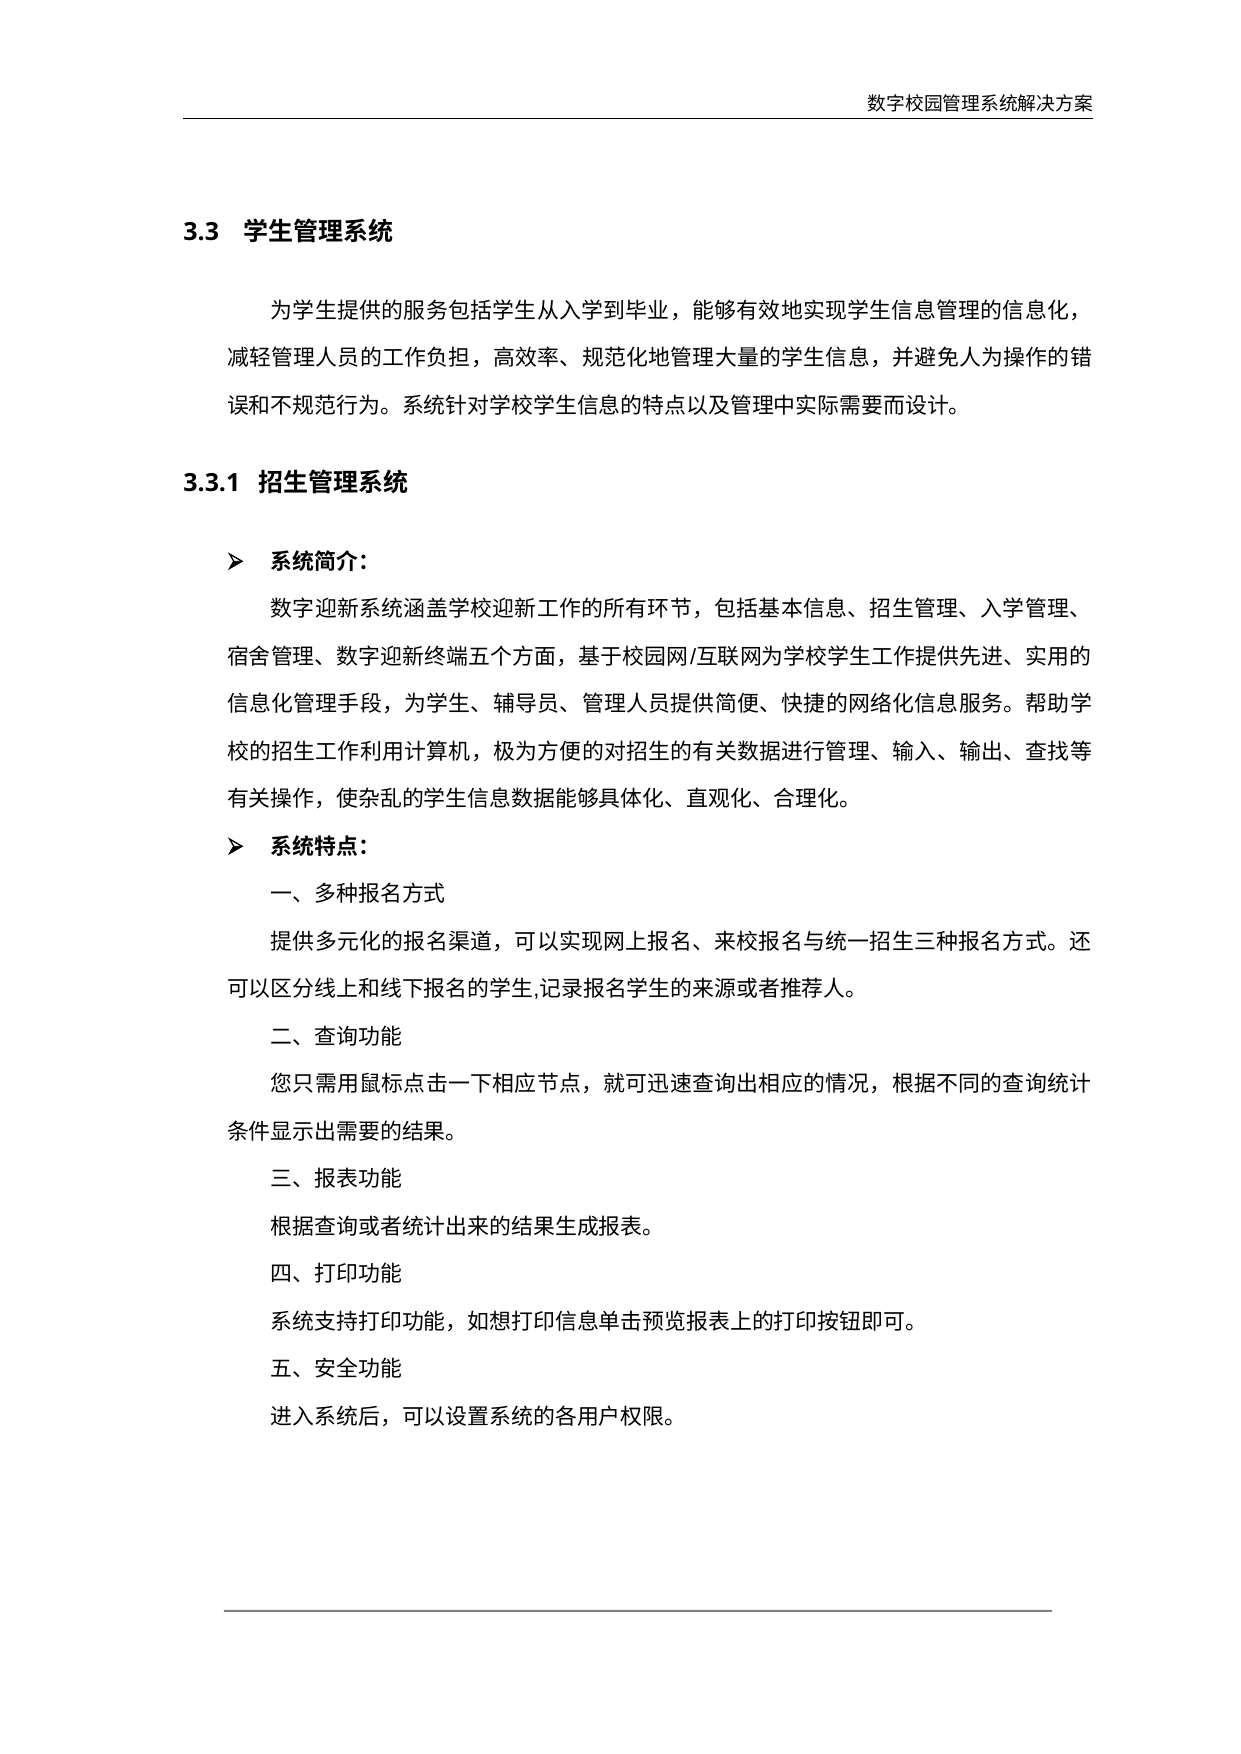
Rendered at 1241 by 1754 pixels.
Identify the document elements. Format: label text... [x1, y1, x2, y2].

text 二、查询功能 [227, 1019, 1093, 1050]
text 四、打印功能 [227, 1256, 1093, 1288]
text 进入系统后，可以设置系统的各用户权限。 [227, 1399, 1093, 1430]
text 提供多元化的报名渠道，可以实现网上报名、来校报名与统一招生三种报名方式。还可以区分线上和线下报名的学生,记录报名学生的来源或者推荐人。 [227, 924, 1093, 1003]
subtitle 学生管理系统 [183, 211, 1093, 247]
text 您只需用鼠标点击一下相应节点，就可迅速查询出相应的情况，根据不同的查询统计条件显示出需要的结果。 [227, 1066, 1093, 1145]
list 系统特点： [227, 829, 1093, 860]
text 五、安全功能 [227, 1351, 1093, 1383]
text 系统支持打印功能，如想打印信息单击预览报表上的打印按钮即可。 [227, 1304, 1093, 1335]
text 根据查询或者统计出来的结果生成报表。 [227, 1209, 1093, 1240]
text 为学生提供的服务包括学生从入学到毕业，能够有效地实现学生信息管理的信息化，减轻管理人员的工作负担，高效率、规范化地管理大量的学生信息，并避免人为操作的错误和不规范行为。系统针对学校学生信息的特点以及管理中实际需要而设计。 [227, 293, 1093, 419]
text 一、多种报名方式 [227, 876, 1093, 908]
text 数字迎新系统涵盖学校迎新工作的所有环节，包括基本信息、招生管理、入学管理、宿舍管理、数字迎新终端五个方面，基于校园网/互联网为学校学生工作提供先进、实用的信息化管理手段，为学生、辅导员、管理人员提供简便、快捷的网络化信息服务。帮助学校的招生工作利用计算机，极为方便的对招生的有关数据进行管理、输入、输出、查找等有关操作，使杂乱的学生信息数据能够具体化、直观化、合理化。 [227, 591, 1093, 813]
list 系统简介： [227, 544, 1093, 575]
subtitle 招生管理系统 [183, 462, 1093, 498]
text 三、报表功能 [227, 1161, 1093, 1193]
